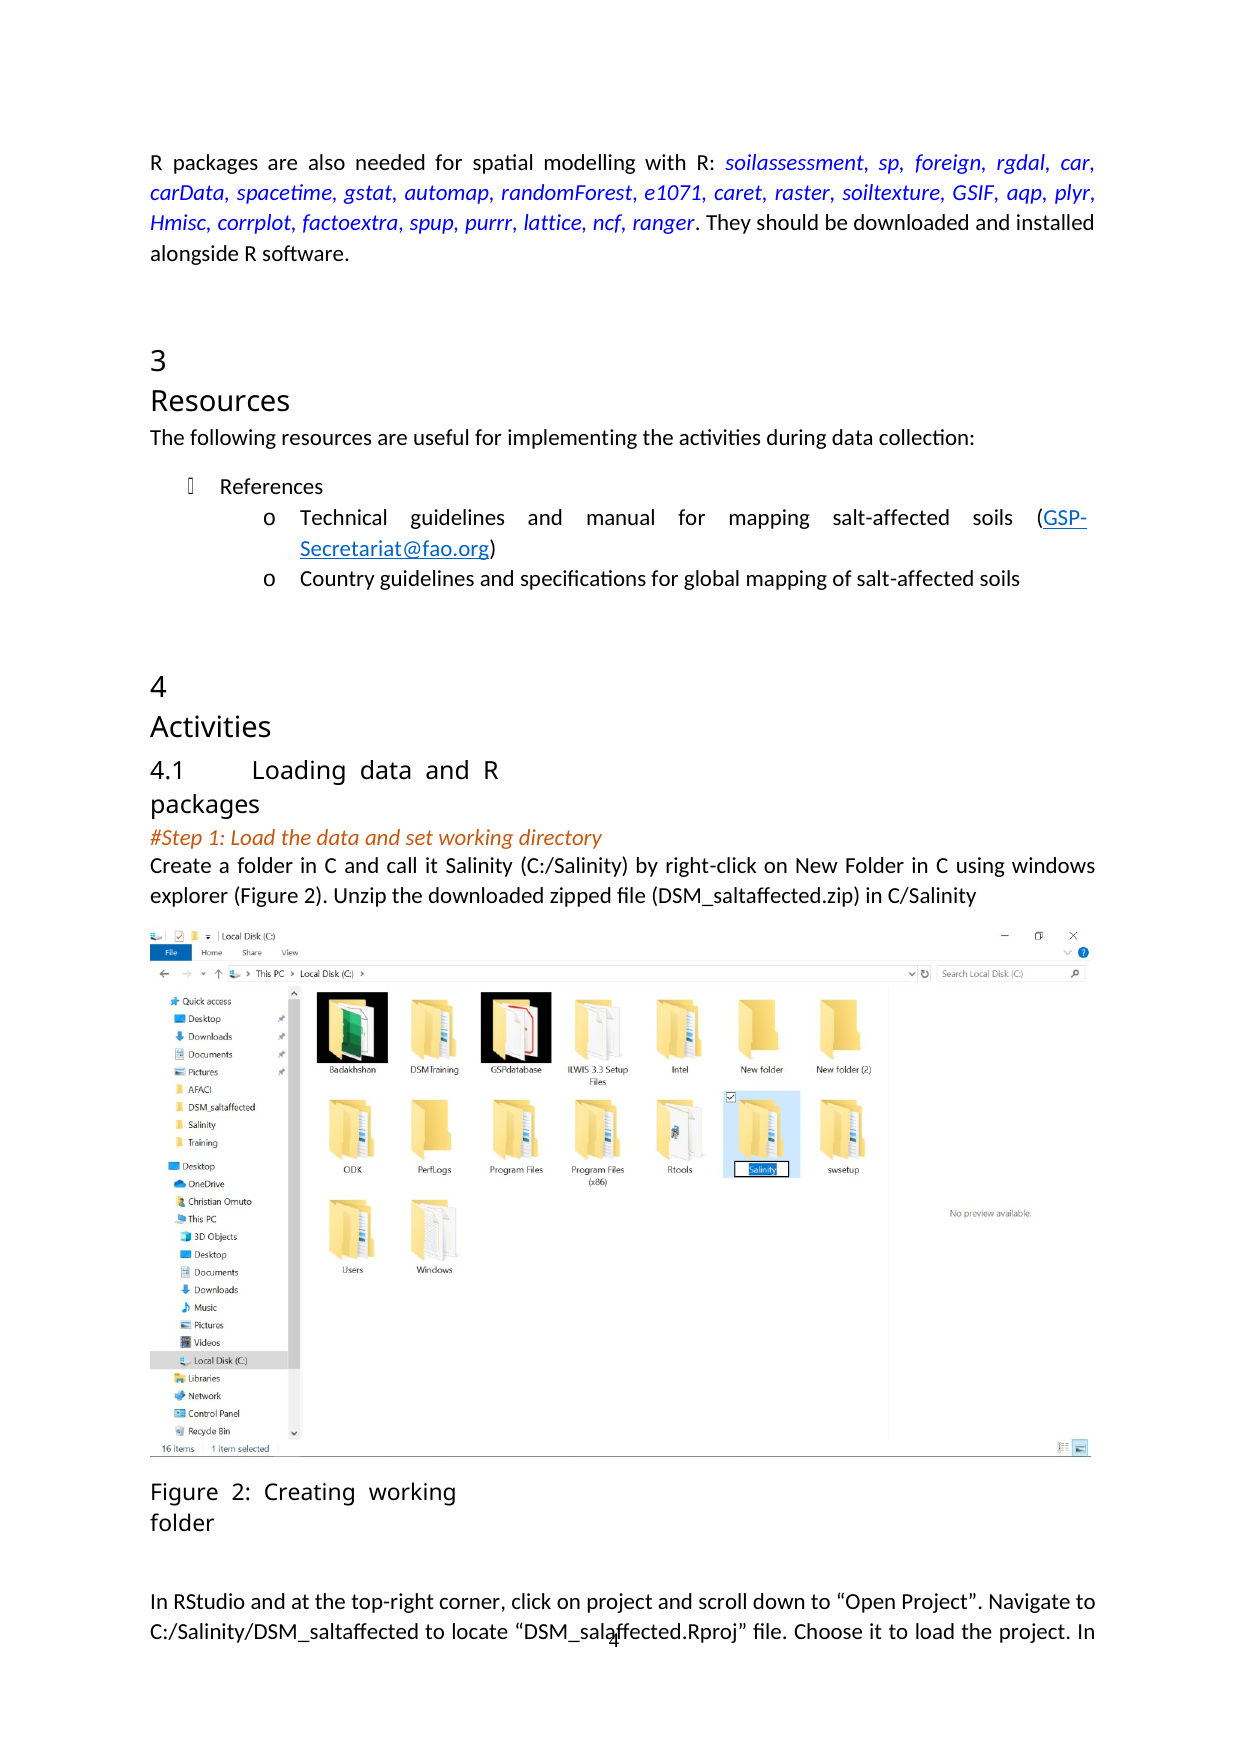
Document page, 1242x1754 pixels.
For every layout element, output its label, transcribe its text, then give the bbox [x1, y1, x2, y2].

text R packages are also needed for spatial modelling with R: soilassessment, sp, foreign, rgdal, car, carData, spacetime, gstat, automap, randomForest, e1071, caret, raster, soiltexture, GSIF, aqp, plyr, Hmisc, corrplot, factoextra, spup, purrr, lattice, ncf, ranger. They should be downloaded and installed alongside R software. [150, 148, 1096, 267]
text  References [187, 470, 1102, 501]
text 4.1 Loading data and R packages [150, 753, 499, 821]
text The following resources are useful for implementing the activities during data collection: [150, 423, 978, 451]
text o Country guidelines and specifications for global mapping of salt-affected soils [262, 564, 1102, 593]
text Figure 2: Creating working folder [150, 1476, 457, 1538]
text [150, 1587, 1096, 1646]
picture [150, 927, 1091, 1457]
text Create a folder in C and call it Salinity (C:/Salinity) by right-click on New Folder in C using windows explorer (Figure 2). Unzip the downloaded zipped file (DSM_saltaffected.zip) in C/Salinity [150, 851, 1096, 909]
text #Step 1: Load the data and set working directory [150, 823, 605, 851]
text 3 Resources [150, 341, 318, 420]
text 4 Activities [150, 666, 305, 746]
text o Technical guidelines and manual for mapping salt-affected soils (GSP- Secretariat@fao.org) [262, 503, 1096, 562]
